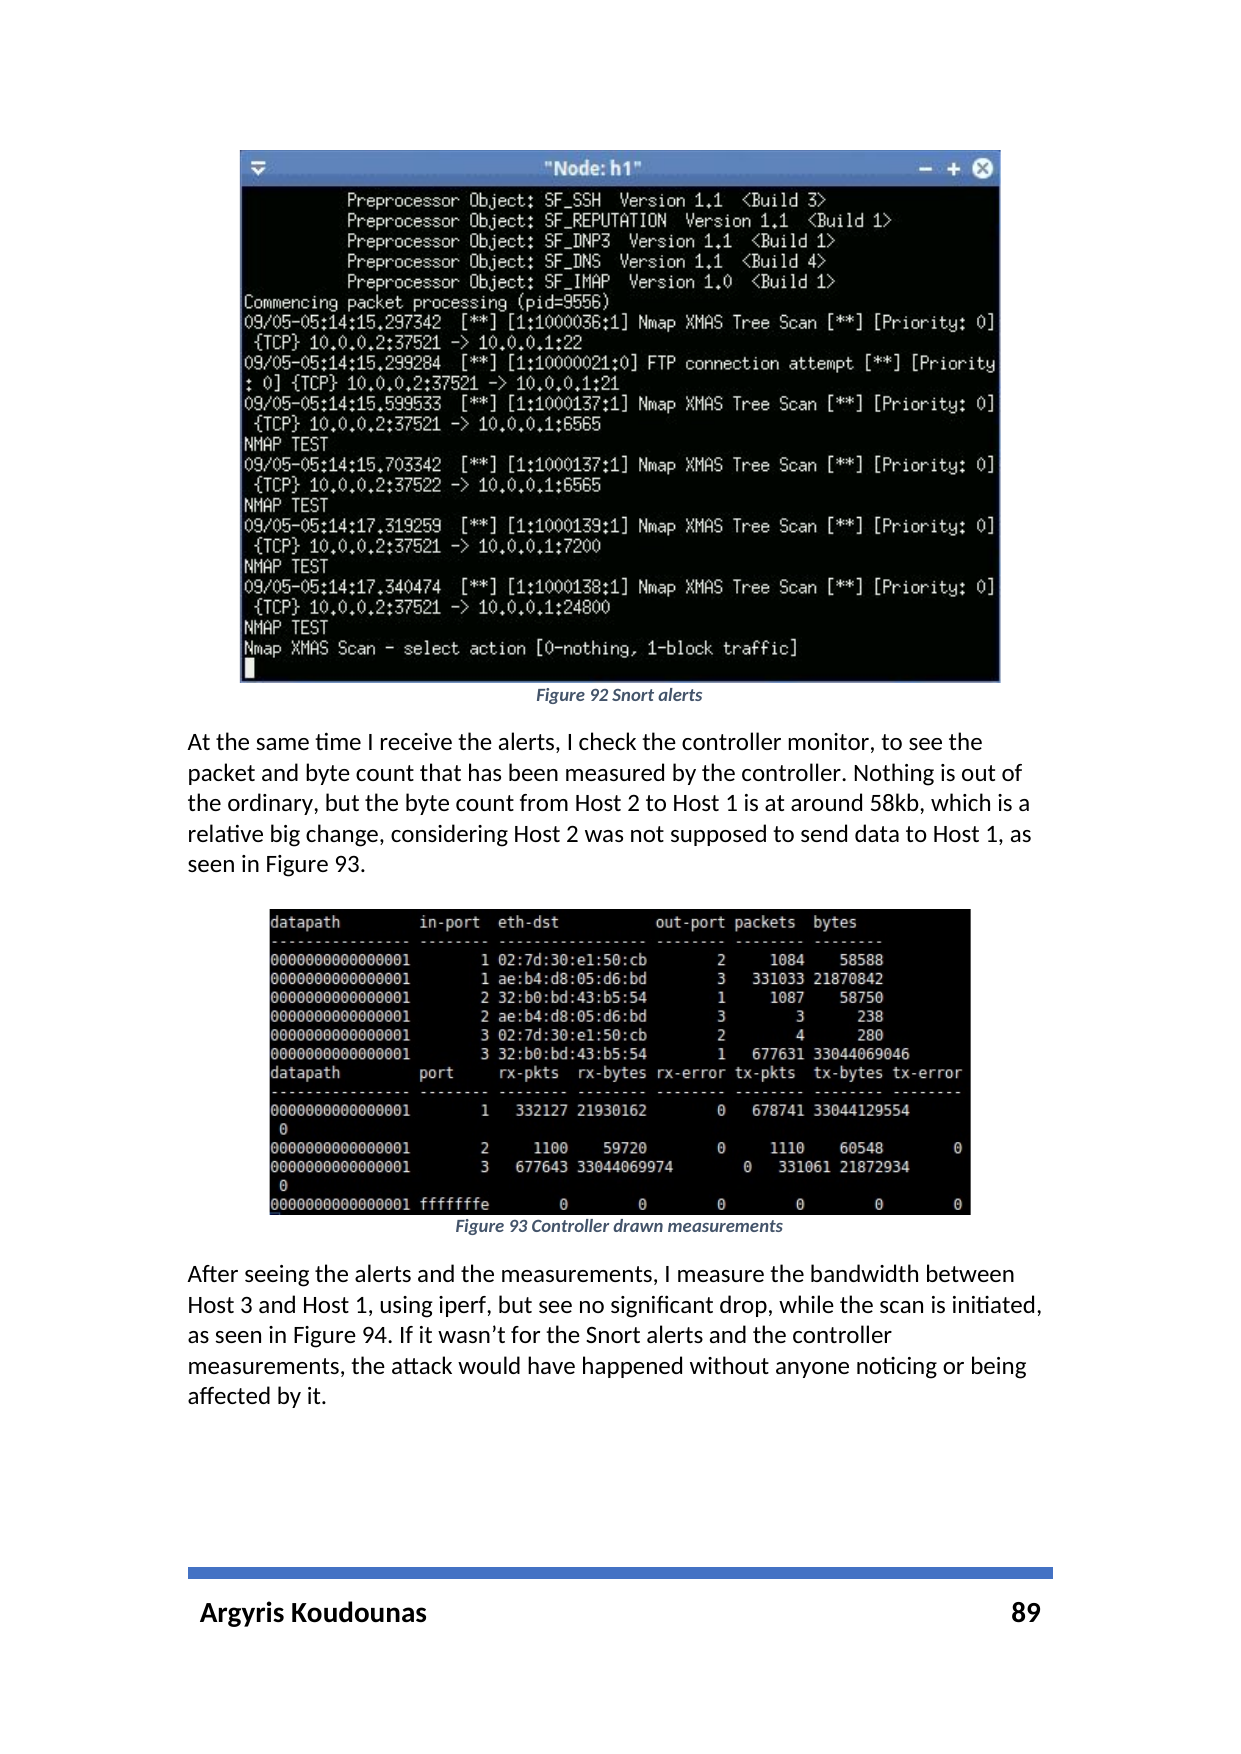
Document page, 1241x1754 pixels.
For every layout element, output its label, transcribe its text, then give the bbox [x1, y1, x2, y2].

text Figure 93 Controller drawn measurements [187, 1215, 1053, 1238]
text Figure 92 Snort alerts [187, 683, 1053, 706]
text After seeing the alerts and the measurements, I measure the bandwidth between Host 3 and Host 1, using iperf, but see no significant drop, while the scan is initiated, as seen in Figure 94. If it wasn’t for the Snort alerts and the controller measurements, the attack would have happened without anyone noticing or being affected by it. [187, 1258, 1053, 1411]
picture [269, 909, 971, 1215]
picture [239, 150, 1001, 683]
text At the same time I receive the alerts, I check the controller monitor, to see the packet and byte count that has been measured by the controller. Nothing is out of the ordinary, but the byte count from Host 2 to Host 1 is at around 58kb, which is a relative big change, considering Host 2 was not supposed to send data to Host 1, as seen in Figure 93. [187, 727, 1053, 879]
